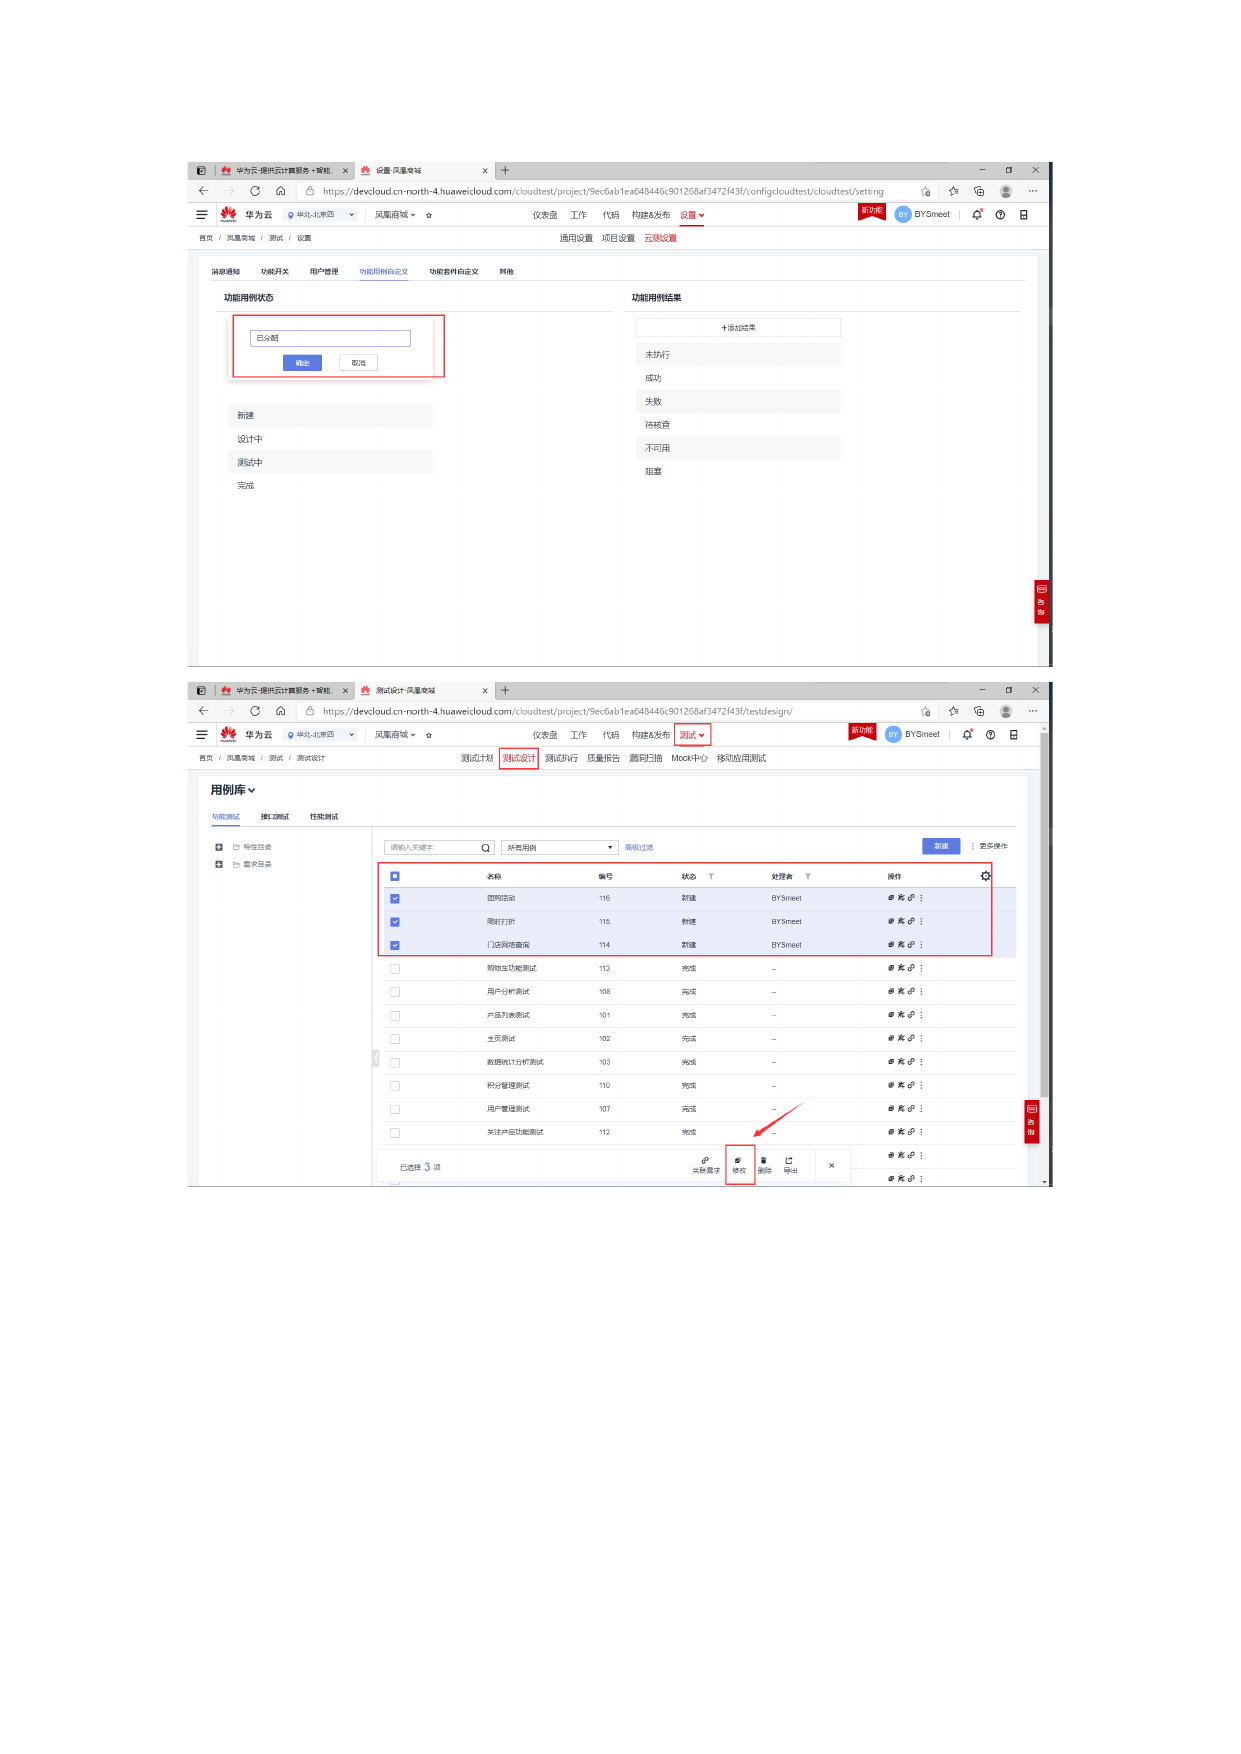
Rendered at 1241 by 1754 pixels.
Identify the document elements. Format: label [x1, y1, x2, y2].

picture [187, 682, 1053, 1187]
picture [187, 162, 1053, 667]
